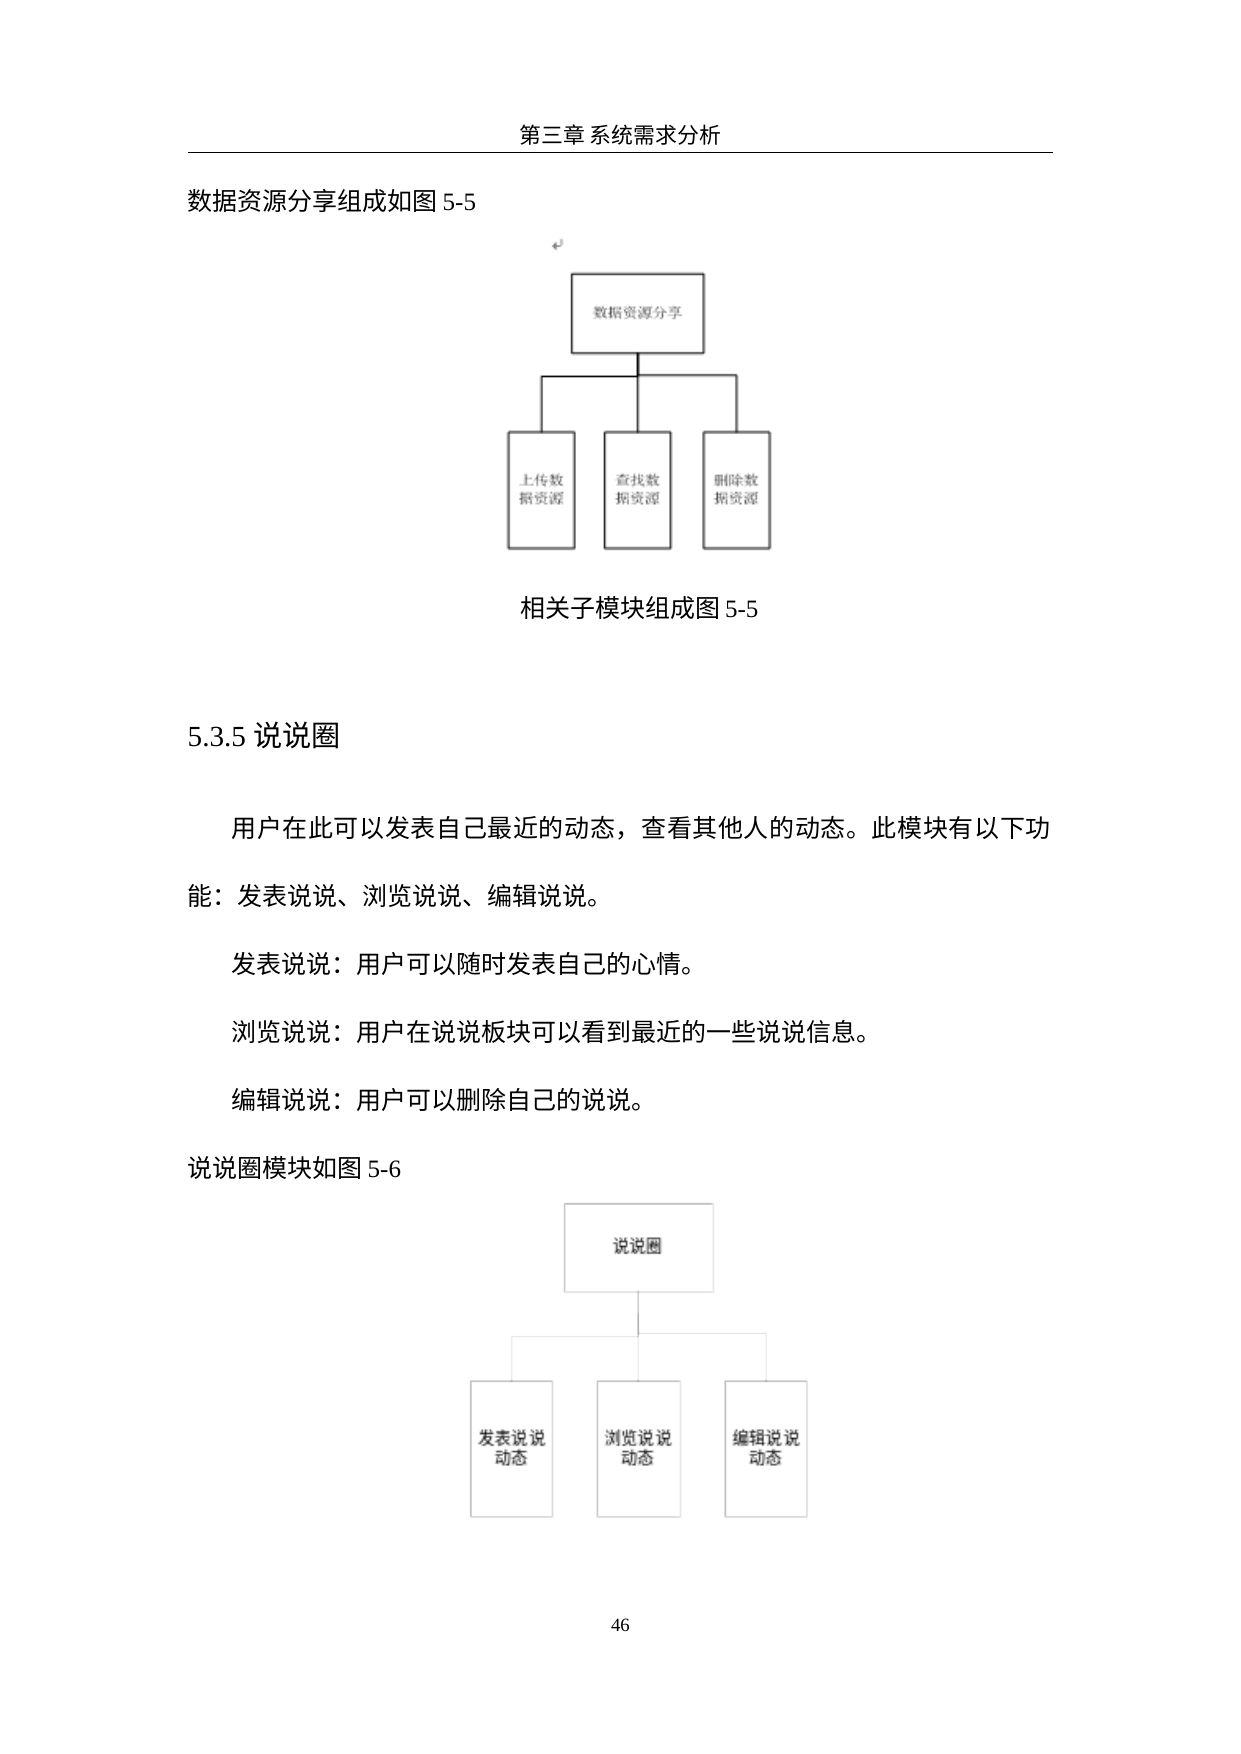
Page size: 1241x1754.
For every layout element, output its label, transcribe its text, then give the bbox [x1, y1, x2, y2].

text 编辑说说：用户可以删除自己的说说。 [187, 1064, 1053, 1132]
text 用户在此可以发表自己最近的动态，查看其他人的动态。此模块有以下功能：发表说说、浏览说说、编辑说说。 [187, 793, 1053, 929]
text 数据资源分享组成如图5-5 [187, 166, 1053, 233]
text 说说圈模块如图5-6 [187, 1132, 1053, 1200]
text 浏览说说：用户在说说板块可以看到最近的一些说说信息。 [187, 997, 1053, 1064]
text 发表说说：用户可以随时发表自己的心情。 [187, 929, 1053, 997]
subtitle 5.3.5 说说圈 [187, 700, 1053, 768]
picture [482, 233, 795, 555]
text 相关子模块组成图5-5 [187, 573, 1053, 641]
